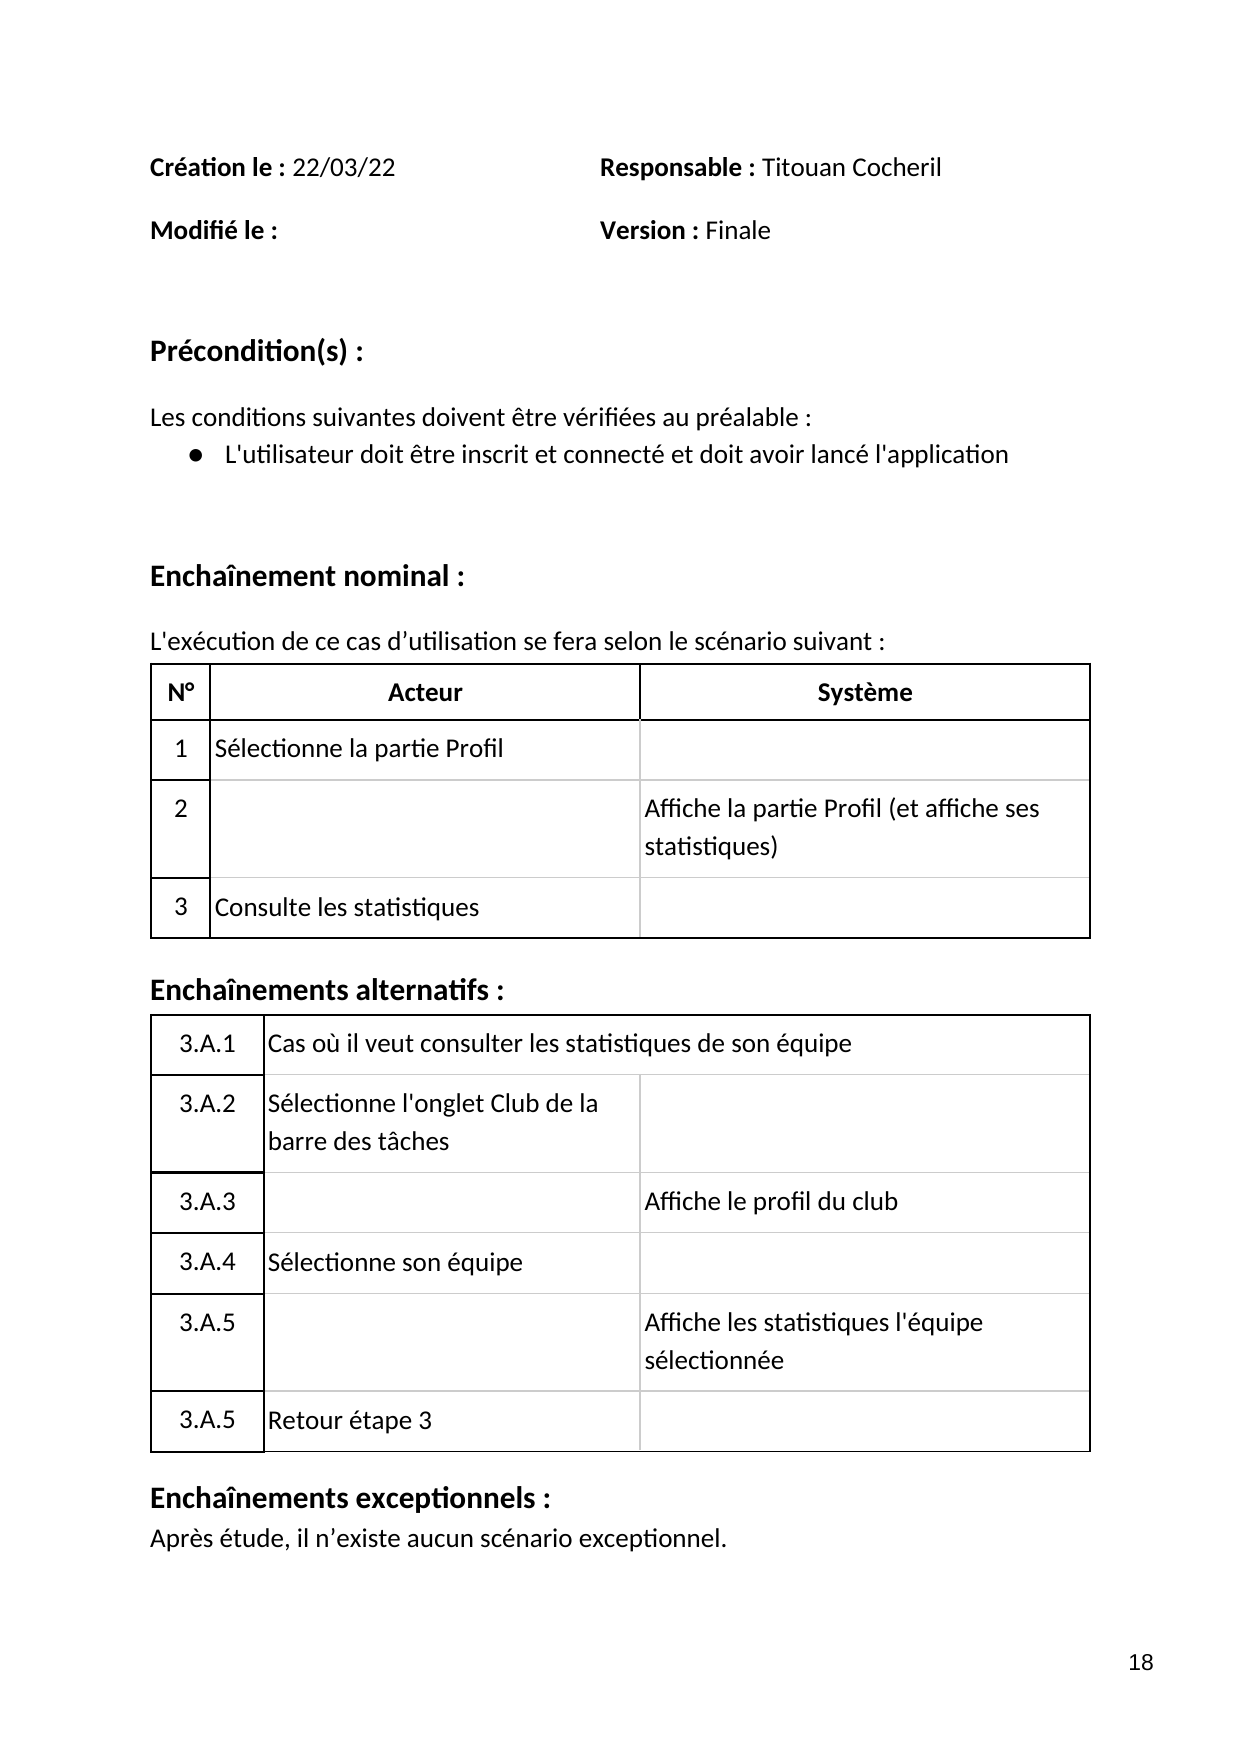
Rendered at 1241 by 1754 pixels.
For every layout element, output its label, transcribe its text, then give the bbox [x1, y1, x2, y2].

table_cell 3.A.2 [152, 1076, 263, 1171]
table_cell Affiche la partie Profil (et affiche ses statistiques) [641, 781, 1089, 877]
table_cell 3.A.5 [152, 1392, 263, 1451]
table_cell 3.A.4 [152, 1234, 263, 1292]
table_cell [211, 781, 639, 877]
table_cell 1 [152, 721, 209, 779]
table_header 3.A.1 [152, 1016, 263, 1074]
table_header N° [152, 665, 209, 718]
table_cell [641, 721, 1089, 779]
table_cell [265, 1294, 639, 1390]
table_cell Sélectionne la partie Profil [211, 721, 639, 779]
text L'exécution de ce cas d’utilisation se fera selon le scénario suivant : [150, 624, 1153, 658]
table_cell Sélectionne l'onglet Club de la barre des tâches [265, 1075, 639, 1171]
table_cell 3.A.5 [152, 1295, 263, 1390]
table_cell Retour étape 3 [265, 1392, 640, 1451]
text Enchaînement nominal : [150, 556, 1153, 594]
text Précondition(s) : [150, 331, 1153, 369]
text Enchaînements exceptionnels : [150, 1478, 1153, 1516]
table_header Système [641, 665, 1089, 718]
table_cell Consulte les statistiques [211, 878, 639, 937]
table_header Acteur [211, 665, 639, 718]
text Modifié le : Version : Finale [150, 213, 1153, 246]
table_cell Sélectionne son équipe [265, 1233, 639, 1292]
text Enchaînements alternatifs : [150, 970, 1153, 1008]
table_cell 3 [152, 879, 209, 937]
table_cell [641, 1075, 1089, 1171]
table_cell [641, 1233, 1089, 1292]
table_cell Affiche les statistiques l'équipe sélectionnée [641, 1294, 1089, 1390]
table_cell [640, 1392, 1089, 1451]
text Les conditions suivantes doivent être vérifiées au préalable : [150, 400, 1153, 433]
list L'utilisateur doit être inscrit et connecté et doit avoir lancé l'application [187, 438, 1153, 471]
table_cell 3.A.3 [152, 1174, 263, 1232]
text Création le : 22/03/22 Responsable : Titouan Cocheril [150, 150, 1153, 183]
table_cell Affiche le profil du club [641, 1173, 1089, 1232]
table_header Cas où il veut consulter les statistiques de son équipe [265, 1016, 1089, 1074]
table_cell [641, 878, 1089, 937]
table_cell [265, 1173, 639, 1232]
table_cell 2 [152, 781, 209, 877]
text Après étude, il n’existe aucun scénario exceptionnel. [150, 1521, 1153, 1554]
